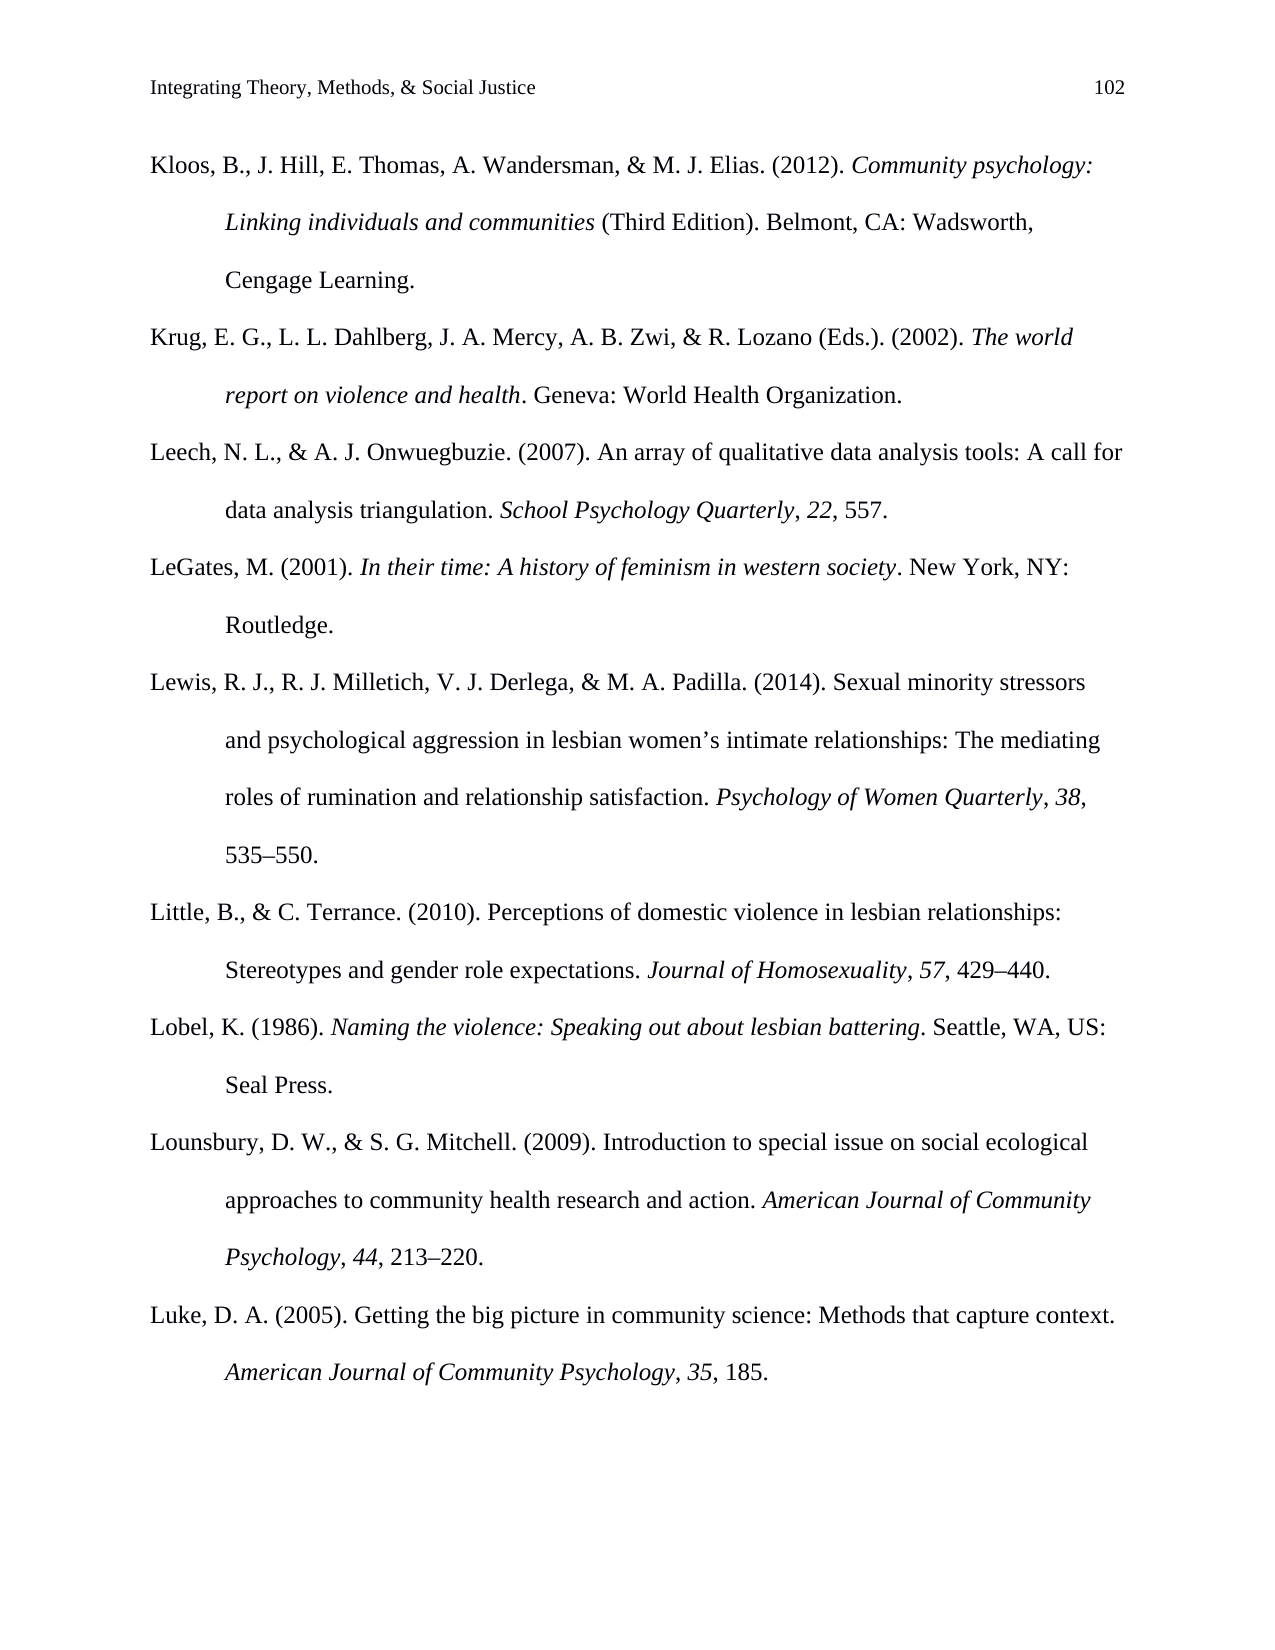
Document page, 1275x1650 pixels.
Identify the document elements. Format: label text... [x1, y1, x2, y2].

text Lobel, K. (1986). Naming the violence: Speaking out about lesbian battering. Seattle, WA, US: Seal Press. [150, 1012, 1125, 1099]
text LeGates, M. (2001). In their time: A history of feminism in western society. New York, NY: Routledge. [150, 552, 1125, 639]
text Leech, N. L., & A. J. Onwuegbuzie. (2007). An array of qualitative data analysis tools: A call for data analysis triangulation. School Psychology Quarterly, 22, 557. [150, 437, 1125, 524]
text Little, B., & C. Terrance. (2010). Perceptions of domestic violence in lesbian relationships: Stereotypes and gender role expectations. Journal of Homosexuality, 57, 429–440. [150, 897, 1125, 984]
text Krug, E. G., L. L. Dahlberg, J. A. Mercy, A. B. Zwi, & R. Lozano (Eds.). (2002). The world report on violence and health. Geneva: World Health Organization. [150, 322, 1125, 409]
text Luke, D. A. (2005). Getting the big picture in community science: Methods that capture context. American Journal of Community Psychology, 35, 185. [150, 1300, 1125, 1386]
text Kloos, B., J. Hill, E. Thomas, A. Wandersman, & M. J. Elias. (2012). Community psychology: Linking individuals and communities (Third Edition). Belmont, CA: Wadsworth, Cengage Learning. [150, 150, 1125, 294]
text Lounsbury, D. W., & S. G. Mitchell. (2009). Introduction to special issue on social ecological approaches to community health research and action. American Journal of Community Psychology, 44, 213–220. [150, 1127, 1125, 1271]
text Lewis, R. J., R. J. Milletich, V. J. Derlega, & M. A. Padilla. (2014). Sexual minority stressors and psychological aggression in lesbian women’s intimate relationships: The mediating roles of rumination and relationship satisfaction. Psychology of Women Quarterly, 38, 535–550. [150, 667, 1125, 869]
